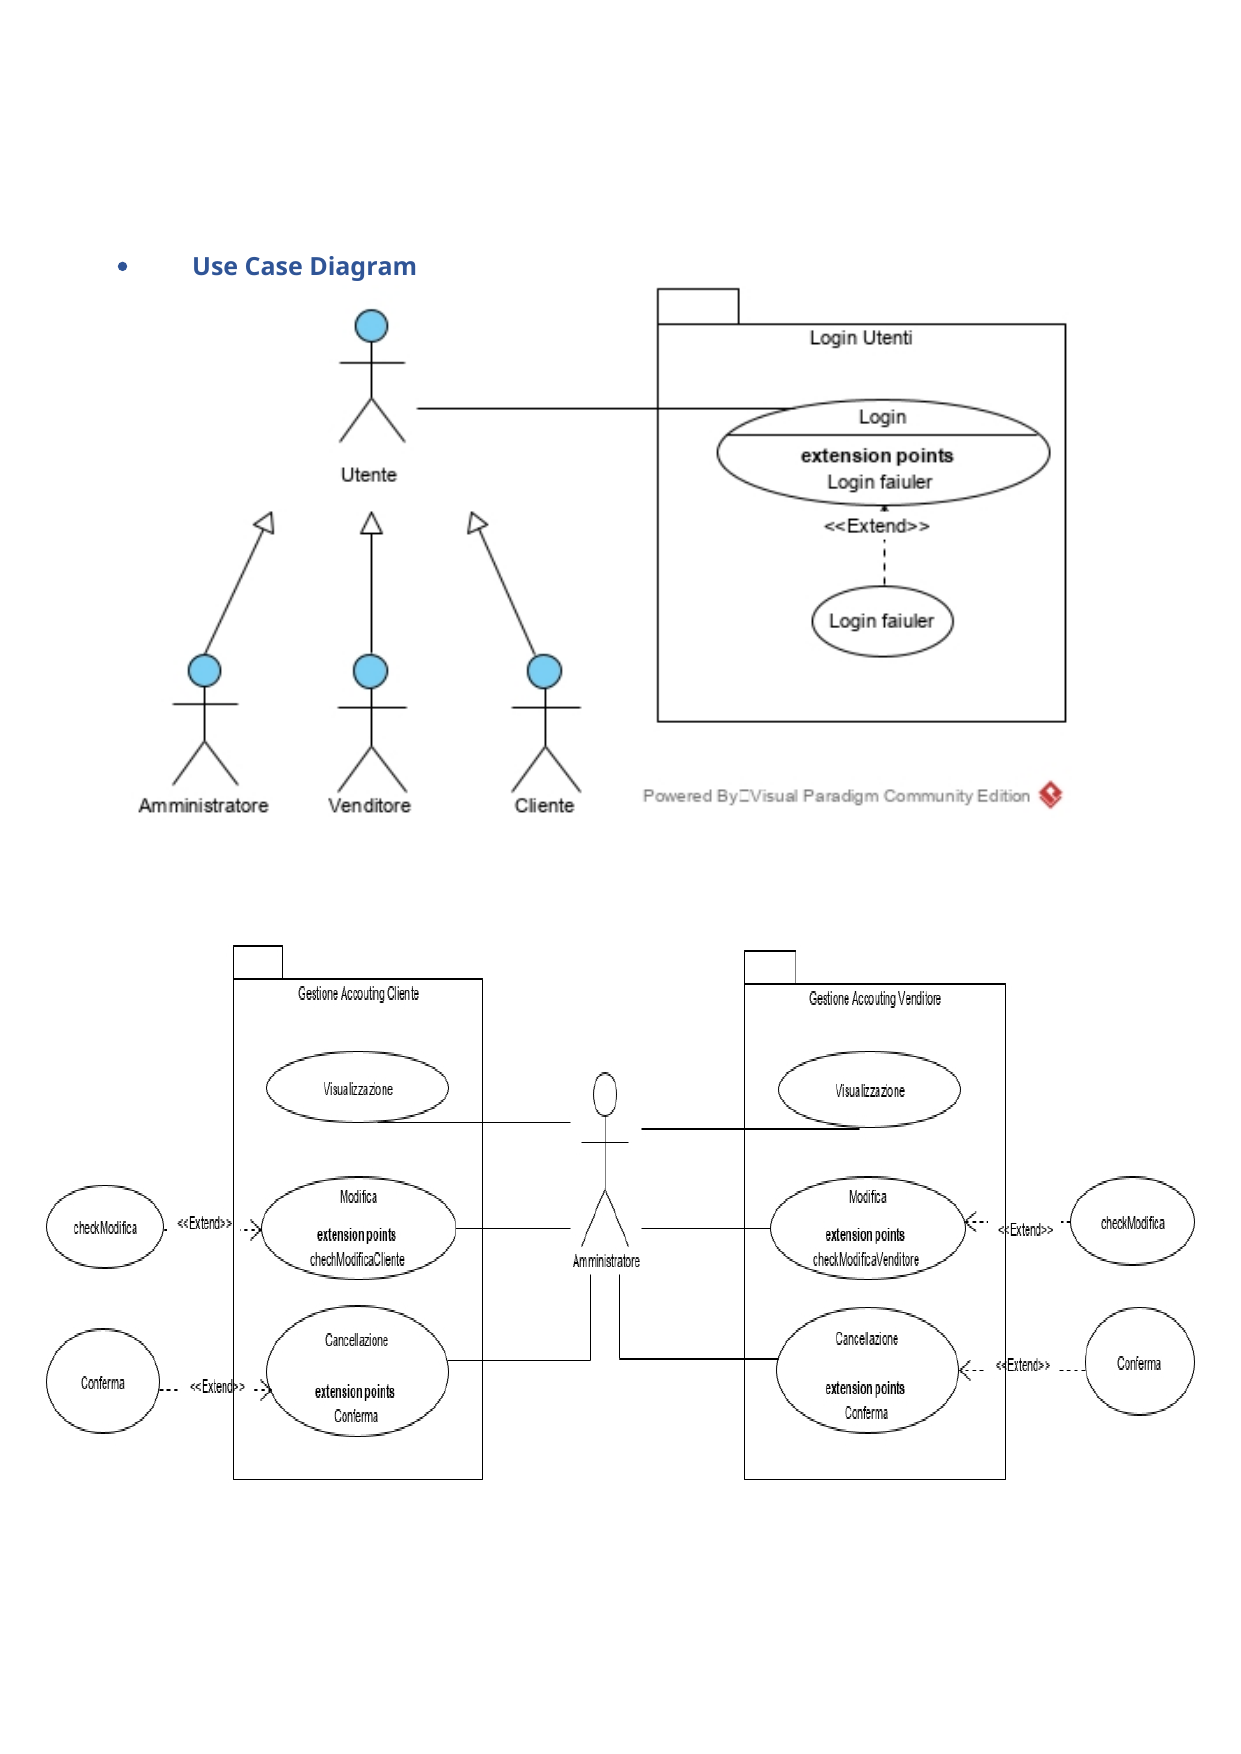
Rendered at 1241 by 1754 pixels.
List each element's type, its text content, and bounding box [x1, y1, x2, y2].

subtitle Use Case Diagram [118, 248, 1122, 282]
picture [44, 944, 1197, 1498]
picture [118, 285, 1072, 825]
